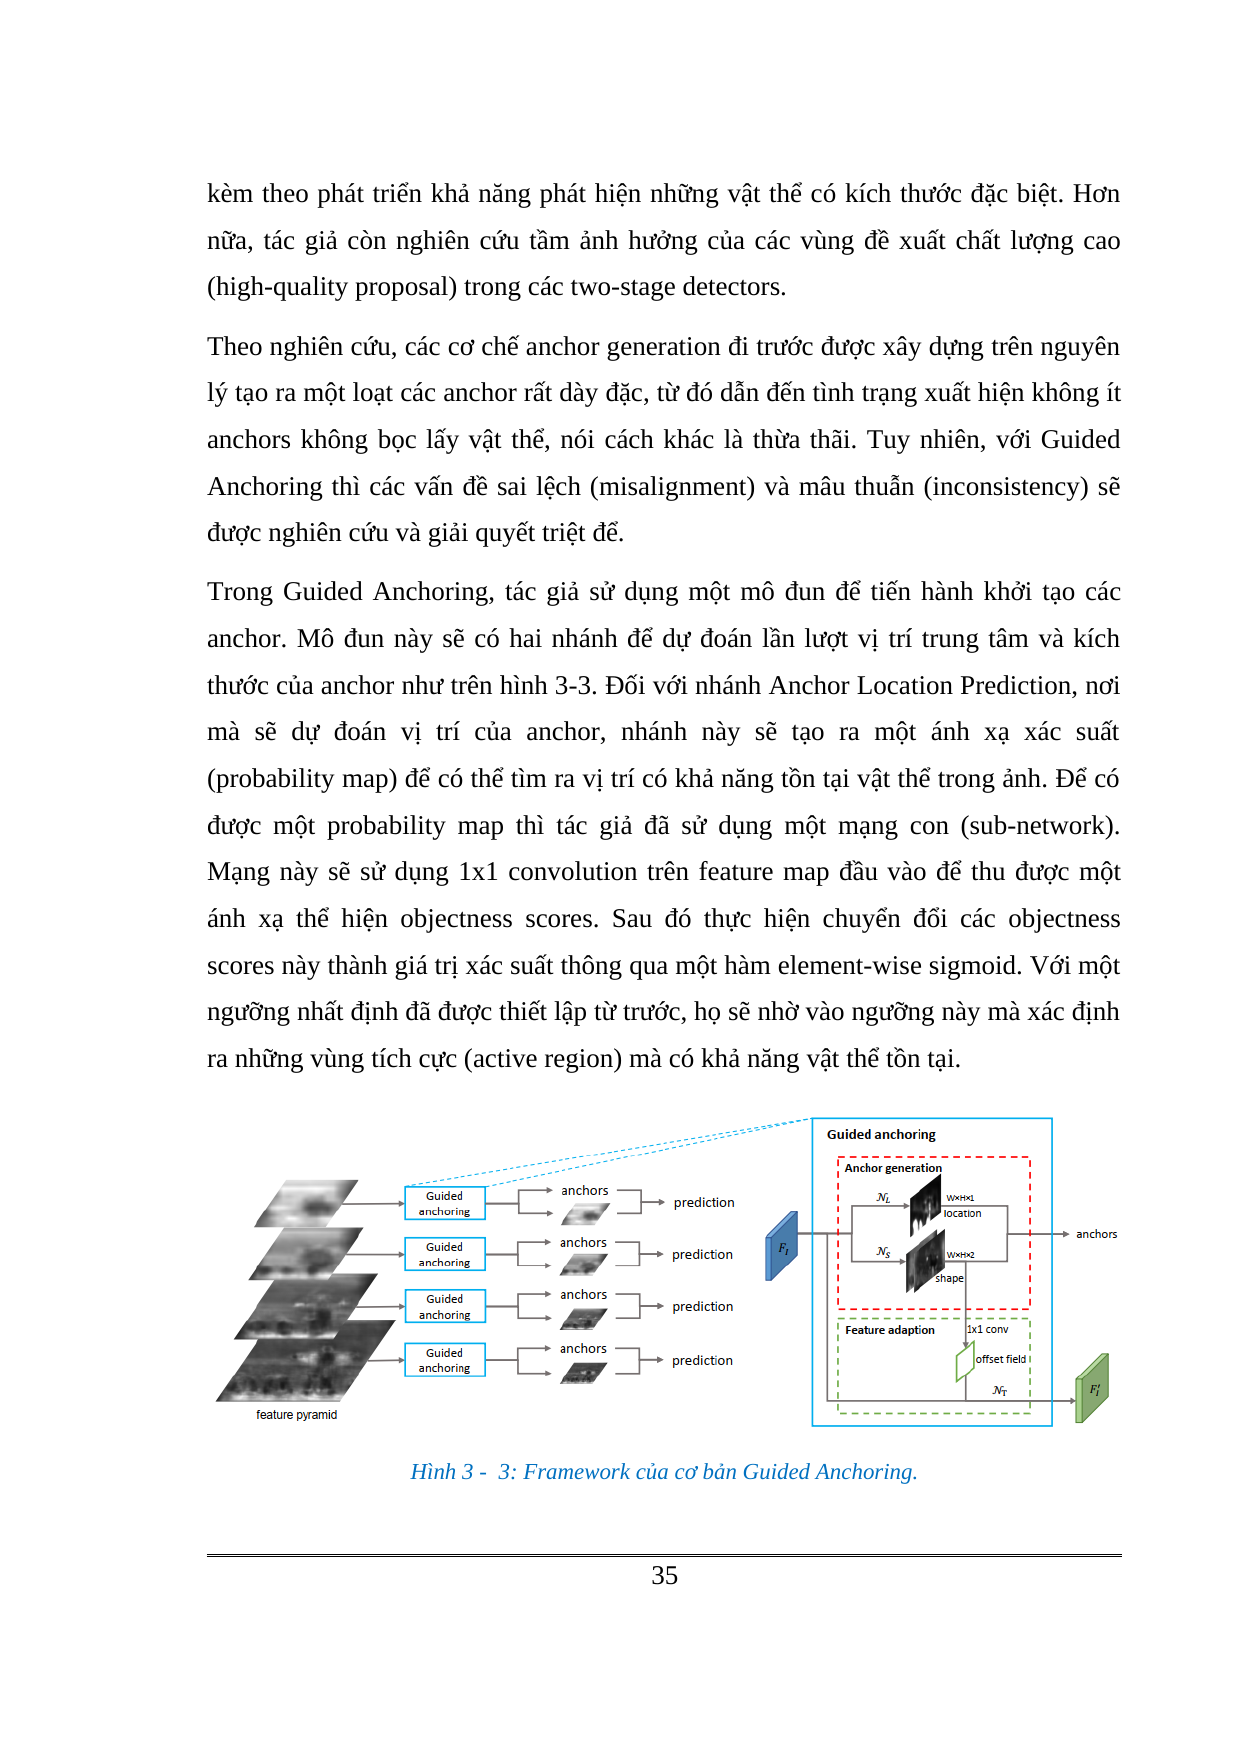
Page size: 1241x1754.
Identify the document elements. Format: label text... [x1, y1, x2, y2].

text Trong Guided Anchoring, tác giả sử dụng một mô đun để tiến hành khởi tạo các anchor. Mô đun này sẽ có hai nhánh để dự đoán lần lượt vị trí trung tâm và kích thước của anchor như trên hình 3-3. Đối với nhánh Anchor Location Prediction, nơi mà sẽ dự đoán vị trí của anchor, nhánh này sẽ tạo ra một ánh xạ xác suất (probability map) để có thể tìm ra vị trí có khả năng tồn tại vật thể trong ảnh. Để có được một probability map thì tác giả đã sử dụng một mạng con (sub-network). Mạng này sẽ sử dụng 1x1 convolution trên feature map đầu vào để thu được một ánh xạ thể hiện objectness scores. Sau đó thực hiện chuyển đổi các objectness scores này thành giá trị xác suất thông qua một hàm element-wise sigmoid. Với một ngưỡng nhất định đã được thiết lập từ trước, họ sẽ nhờ vào ngưỡng này mà xác định ra những vùng tích cực (active region) mà có khả năng vật thể tồn tại. [207, 576, 1122, 1073]
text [207, 177, 1122, 302]
text Theo nghiên cứu, các cơ chế anchor generation đi trước được xây dựng trên nguyên lý tạo ra một loạt các anchor rất dày đặc, từ đó dẫn đến tình trạng xuất hiện không ít anchors không bọc lấy vật thể, nói cách khác là thừa thãi. Tuy nhiên, với Guided Anchoring thì các vấn đề sai lệch (misalignment) và mâu thuẫn (inconsistency) sẽ được nghiên cứu và giải quyết triệt để. [207, 330, 1122, 547]
text Hình 3 - 3: Framework của cơ bản Guided Anchoring. [207, 1458, 1122, 1485]
picture [206, 1101, 1123, 1431]
